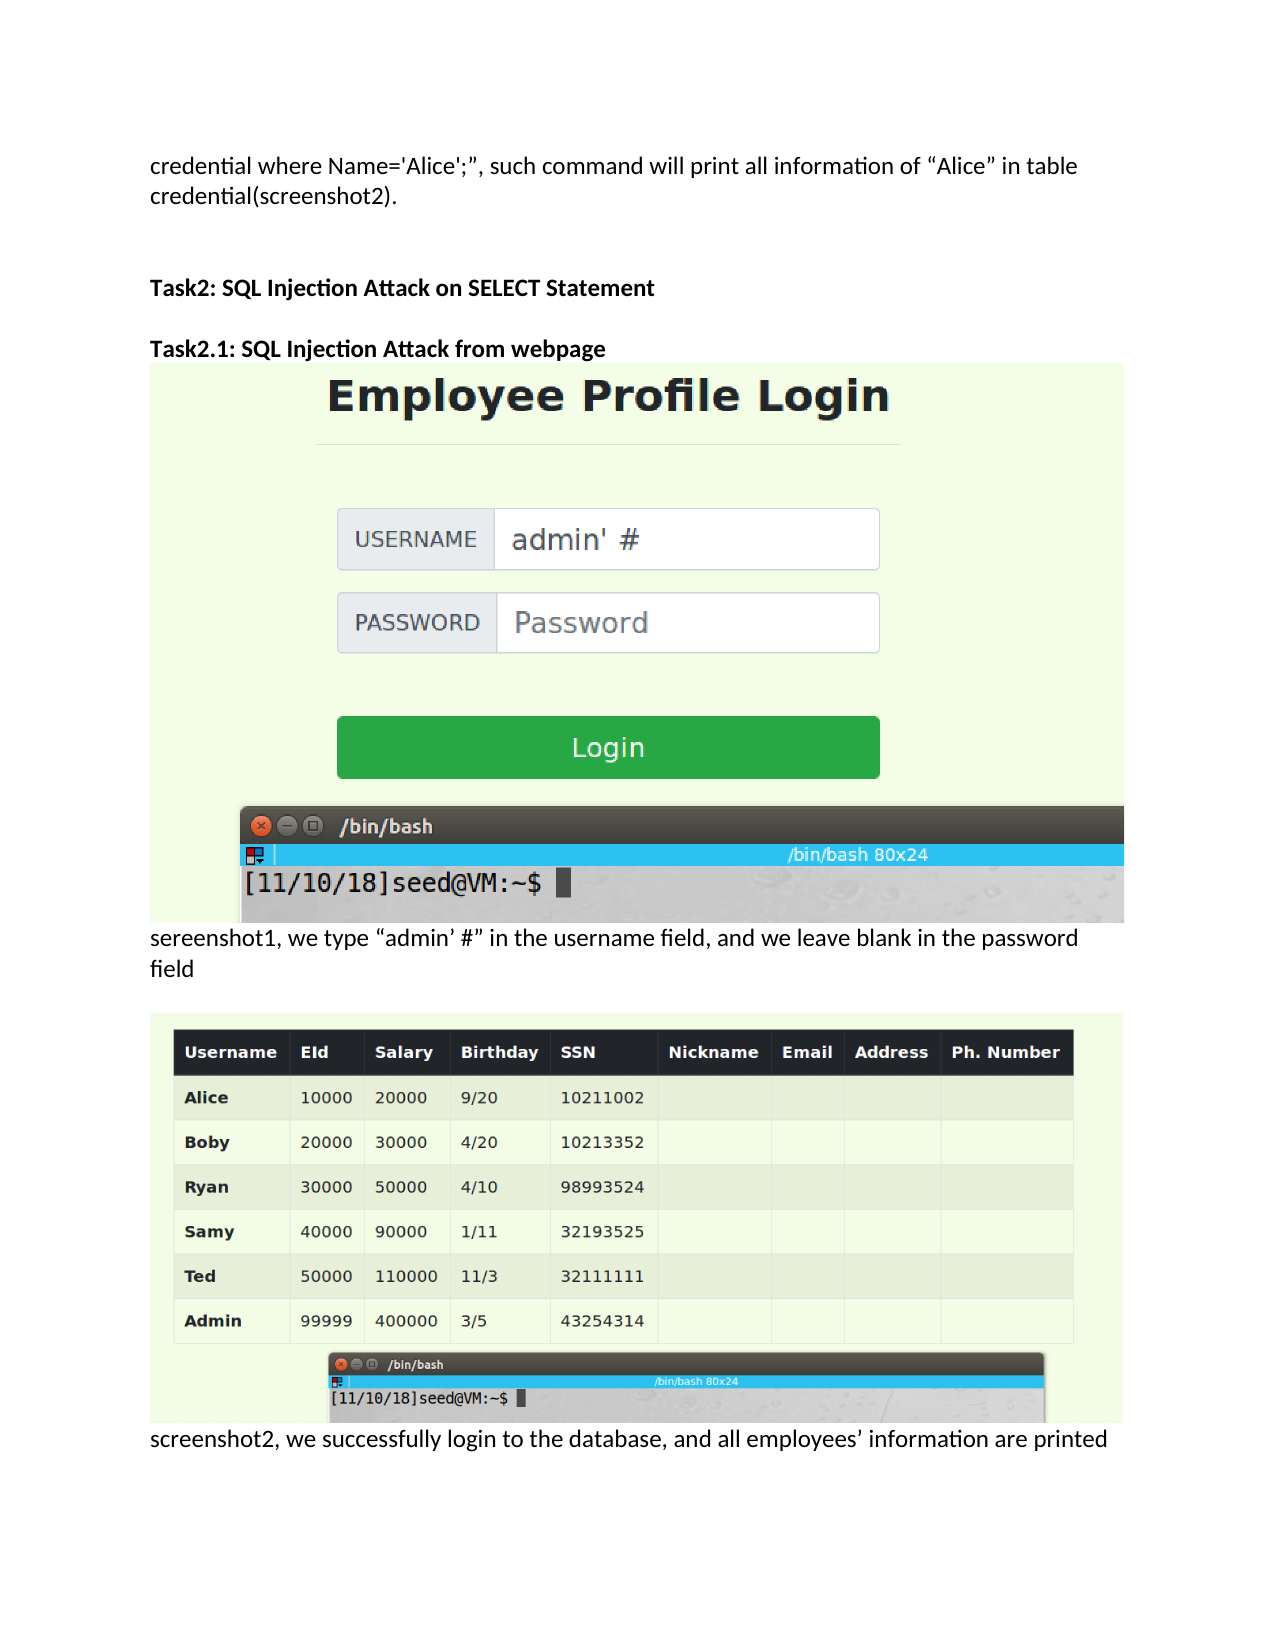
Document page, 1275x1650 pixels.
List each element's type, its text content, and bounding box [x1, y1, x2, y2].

text Task2.1: SQL Injection Attack from webpage [150, 333, 1125, 363]
text sereenshot1, we type “admin’ #” in the username field, and we leave blank in the password field [150, 923, 1125, 983]
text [150, 150, 1125, 211]
text screenshot2, we successfully login to the database, and all employees’ information are printed [150, 1423, 1125, 1453]
picture [150, 363, 1125, 923]
text Task2: SQL Injection Attack on SELECT Statement [150, 272, 1125, 303]
picture [150, 1013, 1123, 1423]
